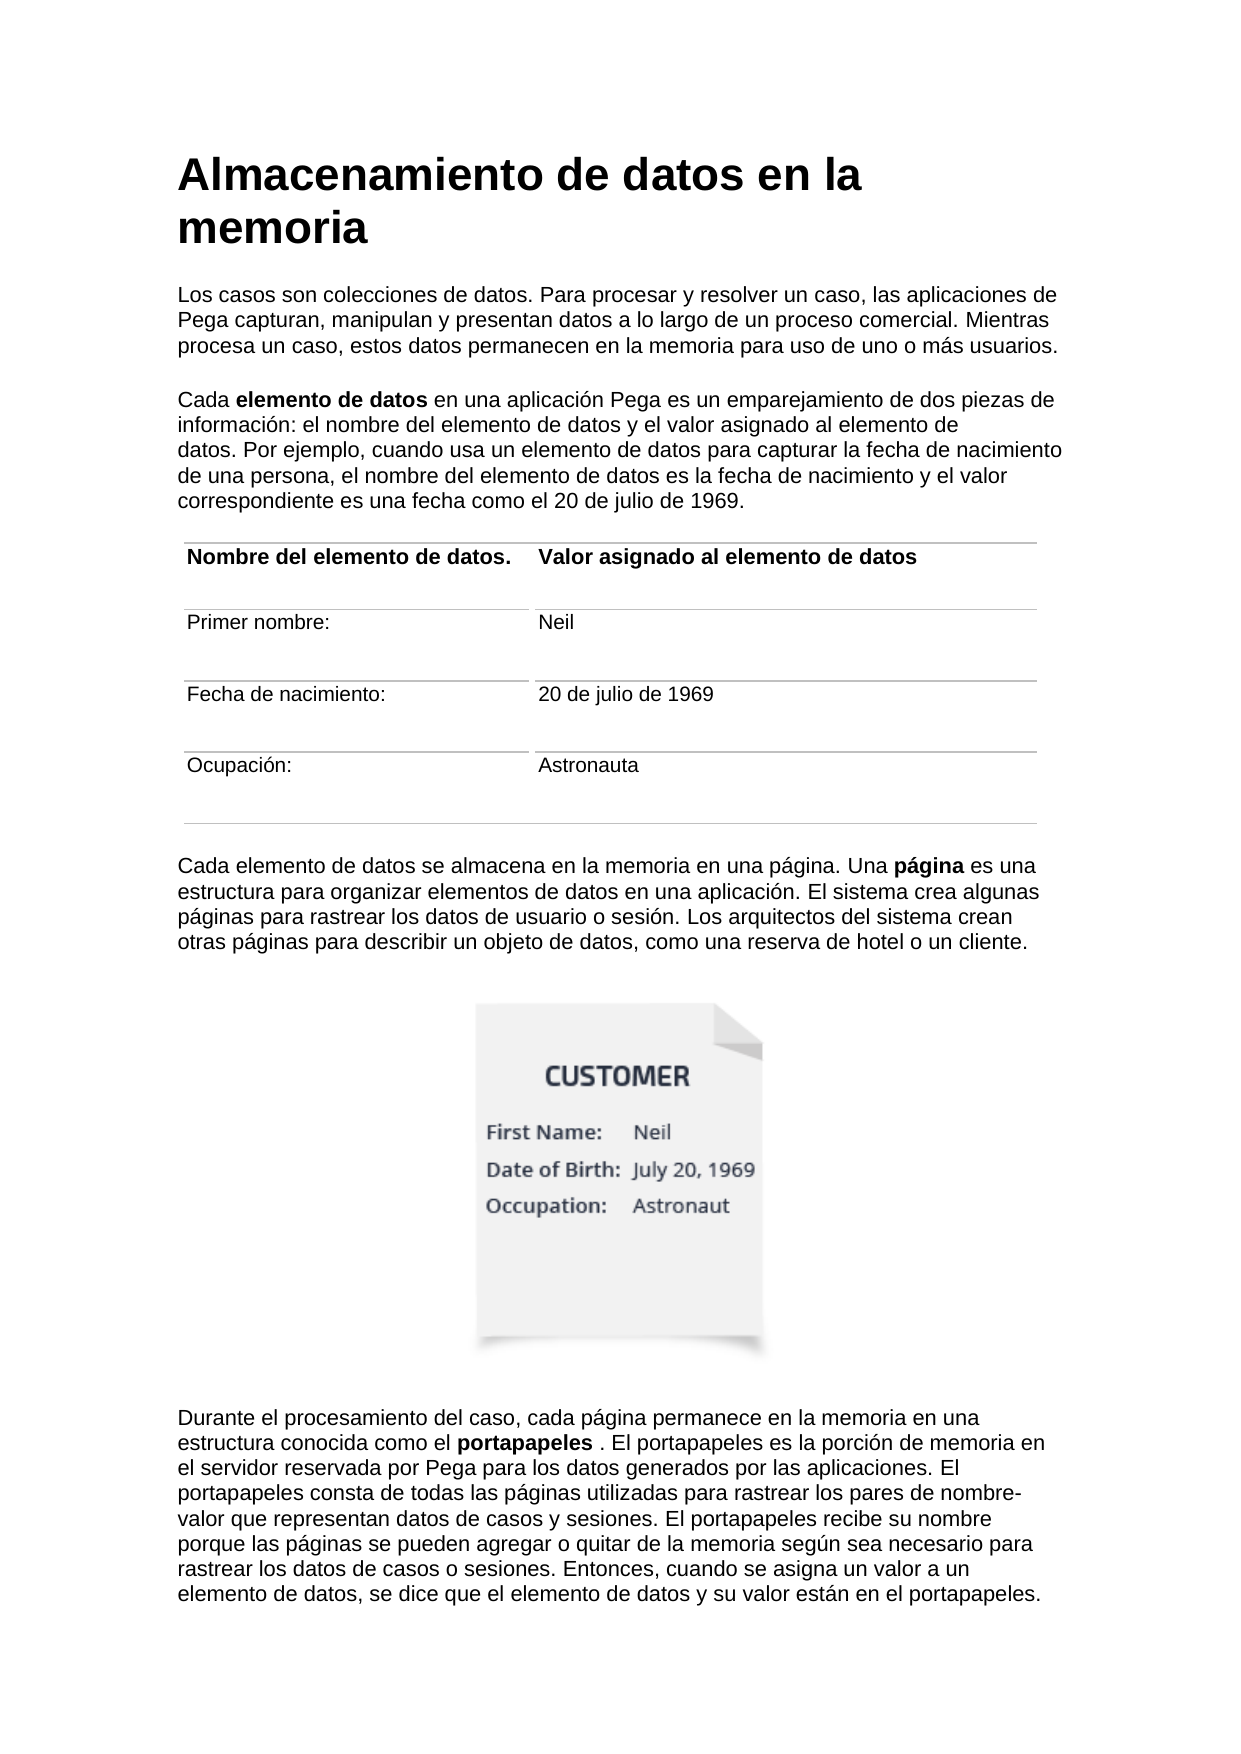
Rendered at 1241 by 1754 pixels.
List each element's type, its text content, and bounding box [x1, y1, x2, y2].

table_cell 20 de julio de 1969 [535, 682, 1037, 751]
table_header Nombre del elemento de datos. [184, 544, 529, 608]
text Los casos son colecciones de datos. Para procesar y resolver un caso, las aplicaciones de Pega capturan, manipulan y presentan datos a lo largo de un proceso comercial. Mientras procesa un caso, estos datos permanecen en la memoria para uso de uno o más usuarios. [177, 282, 1063, 358]
table_cell Astronauta [535, 753, 1037, 823]
text Durante el procesamiento del caso, cada página permanece en la memoria en una estructura conocida como el portapapeles . El portapapeles es la porción de memoria en el servidor reservada por Pega para los datos generados por las aplicaciones. El portapapeles consta de todas las páginas utilizadas para rastrear los pares de nombre-valor que representan datos de casos y sesiones. El portapapeles recibe su nombre porque las páginas se pueden agregar o quitar de la memoria según sea necesario para rastrear los datos de casos o sesiones. Entonces, cuando se asigna un valor a un elemento de datos, se dice que el elemento de datos y su valor están en el portapapeles. [177, 1405, 1063, 1606]
picture [424, 983, 816, 1376]
subtitle Almacenamiento de datos en la memoria [177, 148, 1063, 253]
table_cell Primer nombre: [184, 610, 529, 680]
table_header Valor asignado al elemento de datos [535, 544, 1037, 608]
text Cada elemento de datos en una aplicación Pega es un emparejamiento de dos piezas de información: el nombre del elemento de datos y el valor asignado al elemento de datos. Por ejemplo, cuando usa un elemento de datos para capturar la fecha de nacimiento de una persona, el nombre del elemento de datos es la fecha de nacimiento y el valor correspondiente es una fecha como el 20 de julio de 1969. [177, 387, 1063, 513]
text Cada elemento de datos se almacena en la memoria en una página. Una página es una estructura para organizar elementos de datos en una aplicación. El sistema crea algunas páginas para rastrear los datos de usuario o sesión. Los arquitectos del sistema crean otras páginas para describir un objeto de datos, como una reserva de hotel o un cliente. [177, 853, 1063, 954]
table_cell Ocupación: [184, 753, 529, 823]
table_cell Fecha de nacimiento: [184, 682, 529, 751]
table_cell Neil [535, 610, 1037, 680]
